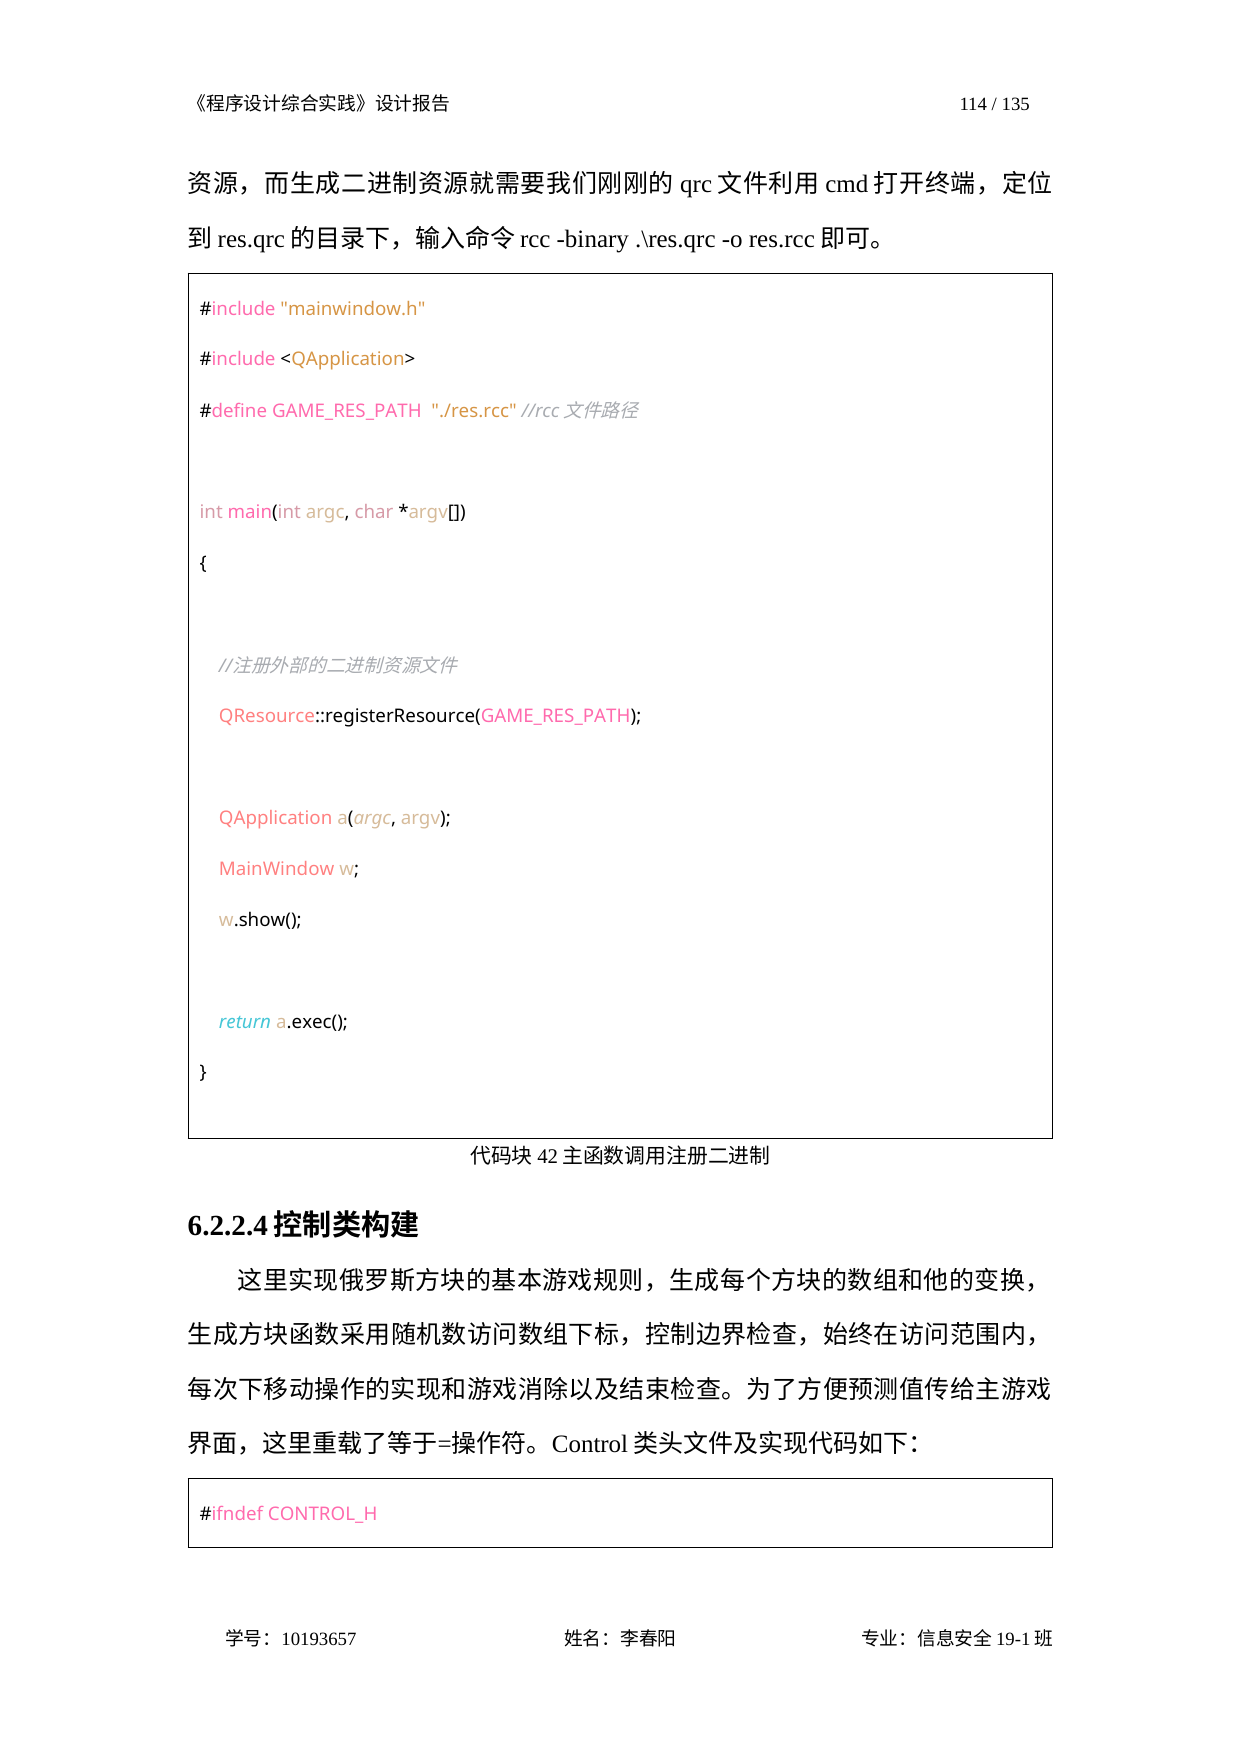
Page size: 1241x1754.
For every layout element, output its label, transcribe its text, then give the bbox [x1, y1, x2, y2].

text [187, 164, 1053, 254]
subtitle 6.2.2.4控制类构建 [187, 1201, 1053, 1243]
text 代码块 42主函数调用注册二进制 [187, 1139, 1053, 1169]
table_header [189, 1479, 1052, 1547]
table_header #include "mainwindow.h" #include <QApplication> #define GAME_RES_PATH "./res.rcc" //rcc文件路径 int main(int argc, char *argv[]) { //注册外部的二进制资源文件 QResource::registerResource(GAME_RES_PATH); QApplication a(argc, argv); MainWindow w; w.show(); return a.exec(); } [189, 274, 1052, 1138]
text 这里实现俄罗斯方块的基本游戏规则，生成每个方块的数组和他的变换，生成方块函数采用随机数访问数组下标，控制边界检查，始终在访问范围内，每次下移动操作的实现和游戏消除以及结束检查。为了方便预测值传给主游戏界面，这里重载了等于=操作符。Control类头文件及实现代码如下： [187, 1261, 1053, 1460]
